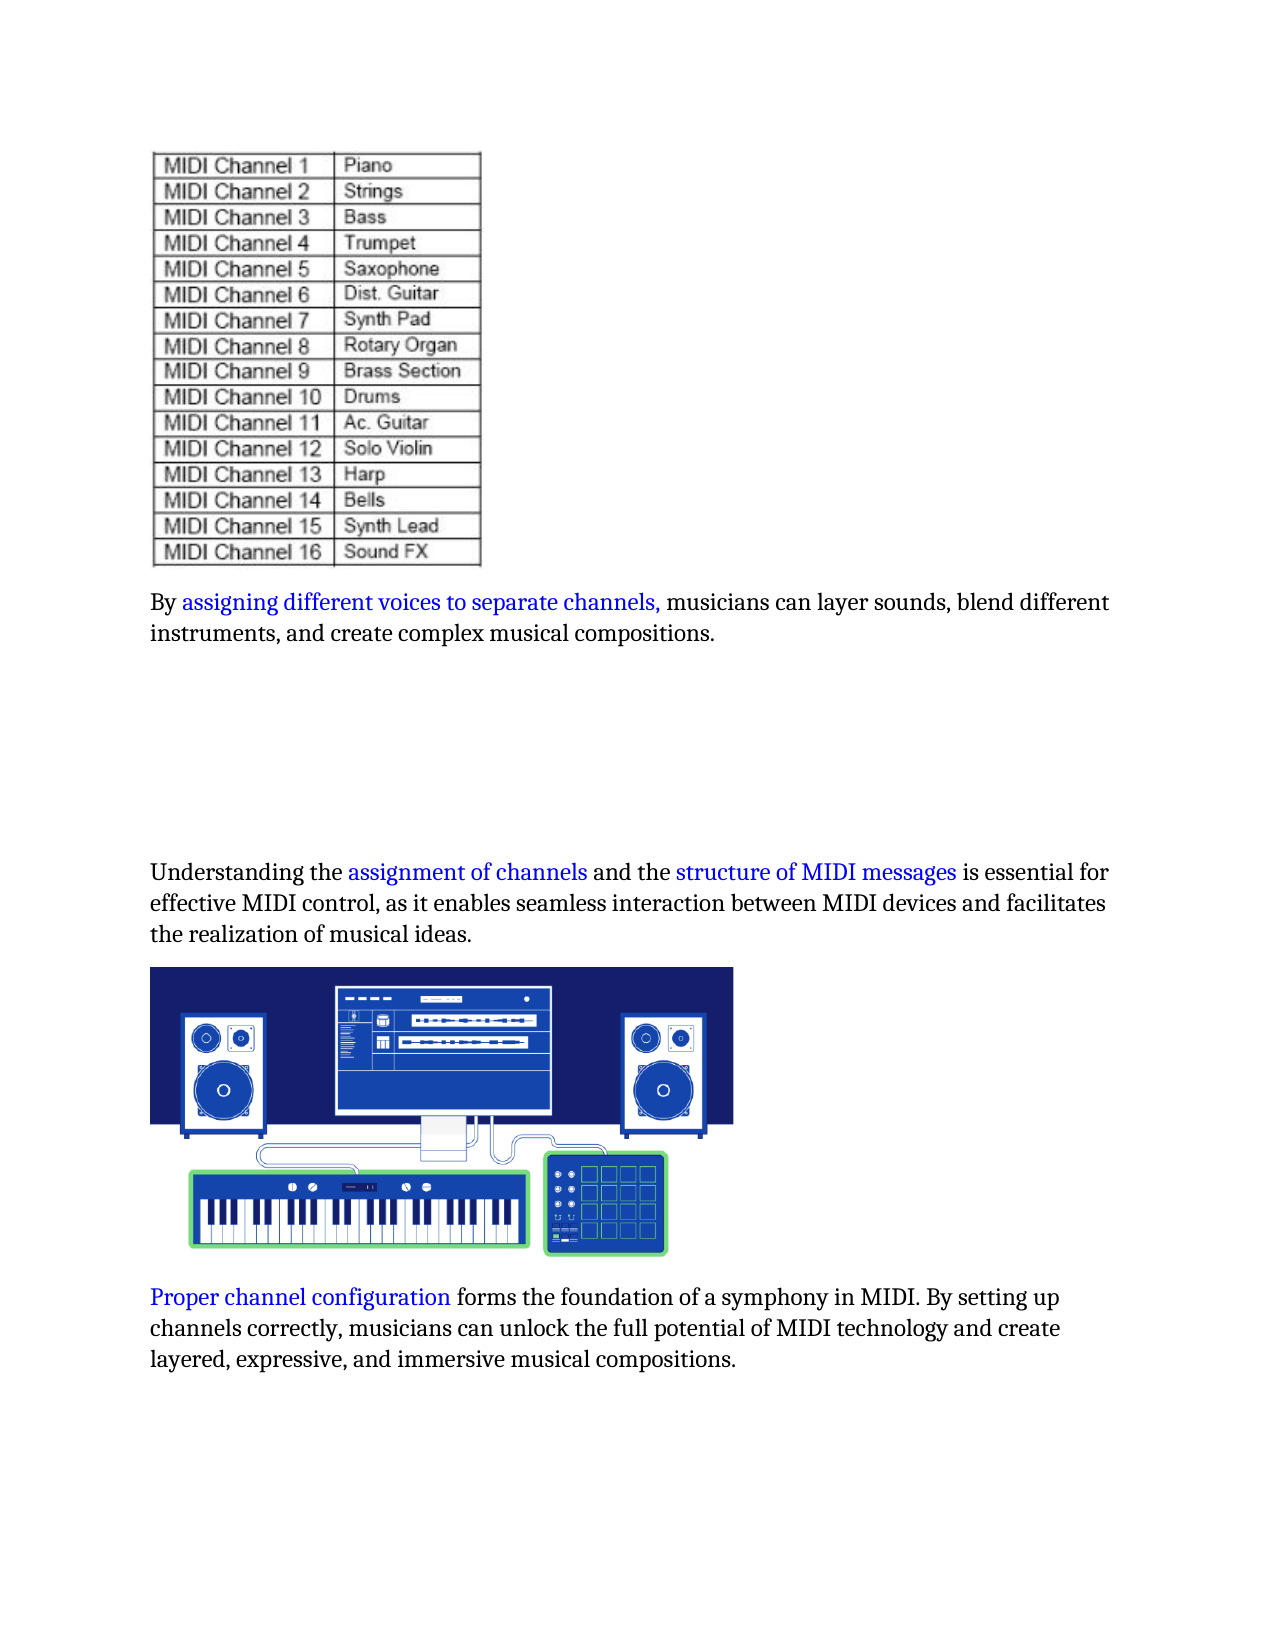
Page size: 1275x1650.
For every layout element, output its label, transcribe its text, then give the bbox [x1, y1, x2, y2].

text Proper channel configuration forms the foundation of a symphony in MIDI. By setting up channels correctly, musicians can unlock the full potential of MIDI technology and create layered, expressive, and immersive musical compositions. [150, 1282, 1125, 1373]
text Understanding the assignment of channels and the structure of MIDI messages is essential for effective MIDI control, as it enables seamless interaction between MIDI devices and facilitates the realization of musical ideas. [150, 857, 1125, 948]
picture [150, 150, 485, 569]
text By assigning different voices to separate channels, musicians can layer sounds, blend different instruments, and create complex musical compositions. [150, 588, 1125, 648]
picture [150, 967, 734, 1264]
